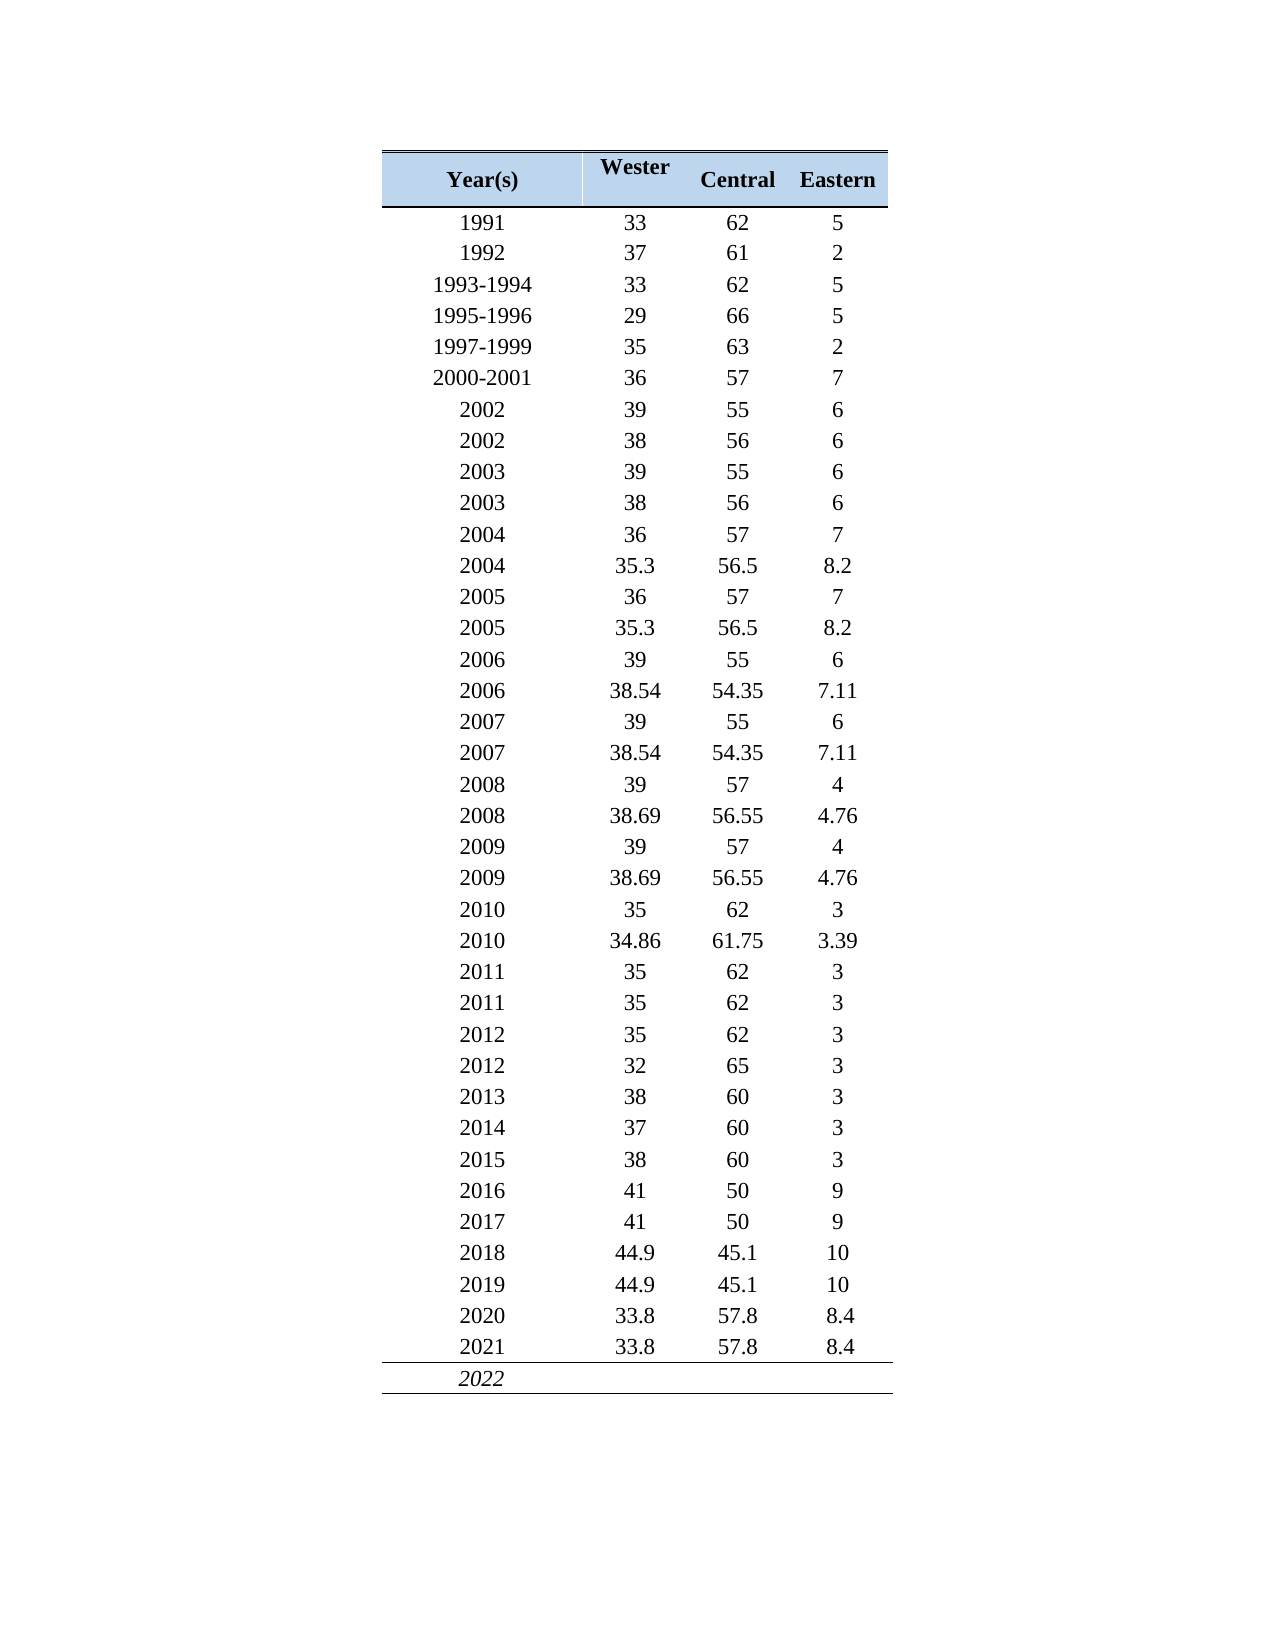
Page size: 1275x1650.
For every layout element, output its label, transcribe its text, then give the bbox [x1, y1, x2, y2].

table_cell [583, 1363, 688, 1393]
table_cell 39 [583, 643, 688, 674]
table_cell 37 [583, 1112, 688, 1143]
table_cell [788, 1363, 893, 1393]
table_cell 1992 [382, 237, 582, 268]
table_cell 56.55 [688, 862, 788, 893]
table_cell 7 [788, 362, 888, 393]
table_cell 36 [583, 518, 688, 549]
table_cell 54.35 [688, 675, 788, 706]
table_cell 3 [788, 987, 888, 1018]
table_cell 7.11 [788, 737, 888, 768]
table_cell 55 [688, 393, 788, 424]
table_cell 60 [688, 1143, 788, 1174]
table_cell 3 [788, 1081, 888, 1112]
table_cell 41 [583, 1206, 688, 1237]
table_cell 6 [788, 425, 888, 456]
table_cell 62 [688, 208, 788, 237]
table_cell 3 [788, 1050, 888, 1081]
table_cell 35 [583, 331, 688, 362]
table_cell 2012 [382, 1018, 582, 1049]
table_cell 38.69 [583, 800, 688, 831]
table_cell 60 [688, 1081, 788, 1112]
table_cell 38 [583, 487, 688, 518]
table_cell 2005 [382, 581, 582, 612]
table_cell 4 [788, 831, 888, 862]
table_cell 35 [583, 1018, 688, 1049]
table_cell 57 [688, 831, 788, 862]
table_cell 6 [788, 706, 888, 737]
table_cell 45.1 [688, 1268, 788, 1299]
table_cell 2021 [382, 1331, 582, 1362]
table_cell 35 [583, 956, 688, 987]
table_cell 5 [788, 208, 888, 237]
table_cell 6 [788, 487, 888, 518]
table_cell 2013 [382, 1081, 582, 1112]
table_cell 7 [788, 581, 888, 612]
table_cell 2003 [382, 456, 582, 487]
table_cell 2 [788, 237, 888, 268]
table_cell 8.2 [788, 612, 888, 643]
table_cell 33.8 [583, 1331, 688, 1362]
table_cell 6 [788, 643, 888, 674]
table_cell 32 [583, 1050, 688, 1081]
table_cell 38 [583, 1143, 688, 1174]
table_cell 65 [688, 1050, 788, 1081]
table_cell 8.4 [788, 1331, 893, 1362]
table_cell 2006 [382, 643, 582, 674]
table_cell 7.11 [788, 675, 888, 706]
table_cell [688, 1363, 788, 1393]
table_cell 39 [583, 768, 688, 799]
table_cell 35.3 [583, 612, 688, 643]
table_cell 37 [583, 237, 688, 268]
table_cell 35 [583, 987, 688, 1018]
table_cell 2020 [382, 1300, 582, 1331]
table_header Year(s) [382, 153, 582, 206]
table_cell 2 [788, 331, 888, 362]
table_cell 36 [583, 581, 688, 612]
table_cell 2002 [382, 393, 582, 424]
table_cell 2006 [382, 675, 582, 706]
table_cell 33 [583, 208, 688, 237]
table_cell 3 [788, 1112, 888, 1143]
table_cell 2007 [382, 706, 582, 737]
table_cell 56.55 [688, 800, 788, 831]
table_cell 56 [688, 487, 788, 518]
table_cell 2010 [382, 925, 582, 956]
table_header Central [688, 153, 788, 206]
table_cell 2014 [382, 1112, 582, 1143]
table_cell 10 [788, 1237, 888, 1268]
table_cell 2018 [382, 1237, 582, 1268]
table_cell 3 [788, 1018, 888, 1049]
table_cell 3.39 [788, 925, 888, 956]
table_header Western [583, 153, 688, 206]
table_cell 33.8 [583, 1300, 688, 1331]
table_cell 2005 [382, 612, 582, 643]
table_cell 55 [688, 643, 788, 674]
table_cell 36 [583, 362, 688, 393]
table_cell 29 [583, 300, 688, 331]
table_cell 4.76 [788, 862, 888, 893]
table_cell 9 [788, 1175, 888, 1206]
table_cell 39 [583, 393, 688, 424]
table_cell 38.54 [583, 675, 688, 706]
table_cell 61.75 [688, 925, 788, 956]
table_cell 63 [688, 331, 788, 362]
table_cell 4.76 [788, 800, 888, 831]
table_cell 57.8 [688, 1331, 788, 1362]
table_header Eastern [788, 153, 888, 206]
table_cell 56.5 [688, 550, 788, 581]
table_cell 2009 [382, 831, 582, 862]
table_cell 57 [688, 768, 788, 799]
table_cell 57 [688, 518, 788, 549]
table_cell 2010 [382, 893, 582, 924]
table_cell 2000-2001 [382, 362, 582, 393]
table_cell 8.2 [788, 550, 888, 581]
table_cell 50 [688, 1175, 788, 1206]
table_cell 10 [788, 1268, 888, 1299]
table_cell 60 [688, 1112, 788, 1143]
table_cell 41 [583, 1175, 688, 1206]
table_cell 2004 [382, 550, 582, 581]
table_cell 34.86 [583, 925, 688, 956]
table_cell 33 [583, 268, 688, 299]
table_cell 50 [688, 1206, 788, 1237]
table_cell 35 [583, 893, 688, 924]
table_cell 2011 [382, 987, 582, 1018]
table_cell 45.1 [688, 1237, 788, 1268]
table_cell 39 [583, 456, 688, 487]
table_cell 2022 [382, 1363, 582, 1393]
table_cell 2003 [382, 487, 582, 518]
table_cell 7 [788, 518, 888, 549]
table_cell 2004 [382, 518, 582, 549]
table_cell 3 [788, 893, 888, 924]
table_cell 38.54 [583, 737, 688, 768]
table_cell 2008 [382, 800, 582, 831]
table_cell 4 [788, 768, 888, 799]
table_cell 39 [583, 706, 688, 737]
table_cell 1991 [382, 208, 582, 237]
table_cell 56 [688, 425, 788, 456]
table_cell 6 [788, 456, 888, 487]
table_cell 38 [583, 425, 688, 456]
table_cell 57 [688, 581, 788, 612]
table_cell 2011 [382, 956, 582, 987]
table_cell 2017 [382, 1206, 582, 1237]
table_cell 56.5 [688, 612, 788, 643]
table_cell 61 [688, 237, 788, 268]
table_cell 38.69 [583, 862, 688, 893]
table_cell 9 [788, 1206, 888, 1237]
table_cell 2007 [382, 737, 582, 768]
table_cell 44.9 [583, 1237, 688, 1268]
table_cell 3 [788, 1143, 888, 1174]
table_cell 44.9 [583, 1268, 688, 1299]
table_cell 55 [688, 706, 788, 737]
table_cell 2019 [382, 1268, 582, 1299]
table_cell 62 [688, 1018, 788, 1049]
table_cell 57 [688, 362, 788, 393]
table_cell 55 [688, 456, 788, 487]
table_cell 5 [788, 268, 888, 299]
table_cell 8.4 [788, 1300, 893, 1331]
table_cell 62 [688, 893, 788, 924]
table_cell 57.8 [688, 1300, 788, 1331]
table_cell 1995-1996 [382, 300, 582, 331]
table_cell 35.3 [583, 550, 688, 581]
table_cell 62 [688, 956, 788, 987]
table_cell 2016 [382, 1175, 582, 1206]
table_cell 2009 [382, 862, 582, 893]
table_cell 38 [583, 1081, 688, 1112]
table_cell 5 [788, 300, 888, 331]
table_cell 6 [788, 393, 888, 424]
table_cell 54.35 [688, 737, 788, 768]
table_cell 2002 [382, 425, 582, 456]
table_cell 2015 [382, 1143, 582, 1174]
table_cell 2008 [382, 768, 582, 799]
table_cell 62 [688, 987, 788, 1018]
table_cell 66 [688, 300, 788, 331]
table_cell 62 [688, 268, 788, 299]
table_cell 3 [788, 956, 888, 987]
table_cell 1997-1999 [382, 331, 582, 362]
table_cell 39 [583, 831, 688, 862]
table_cell 1993-1994 [382, 268, 582, 299]
table_cell 2012 [382, 1050, 582, 1081]
